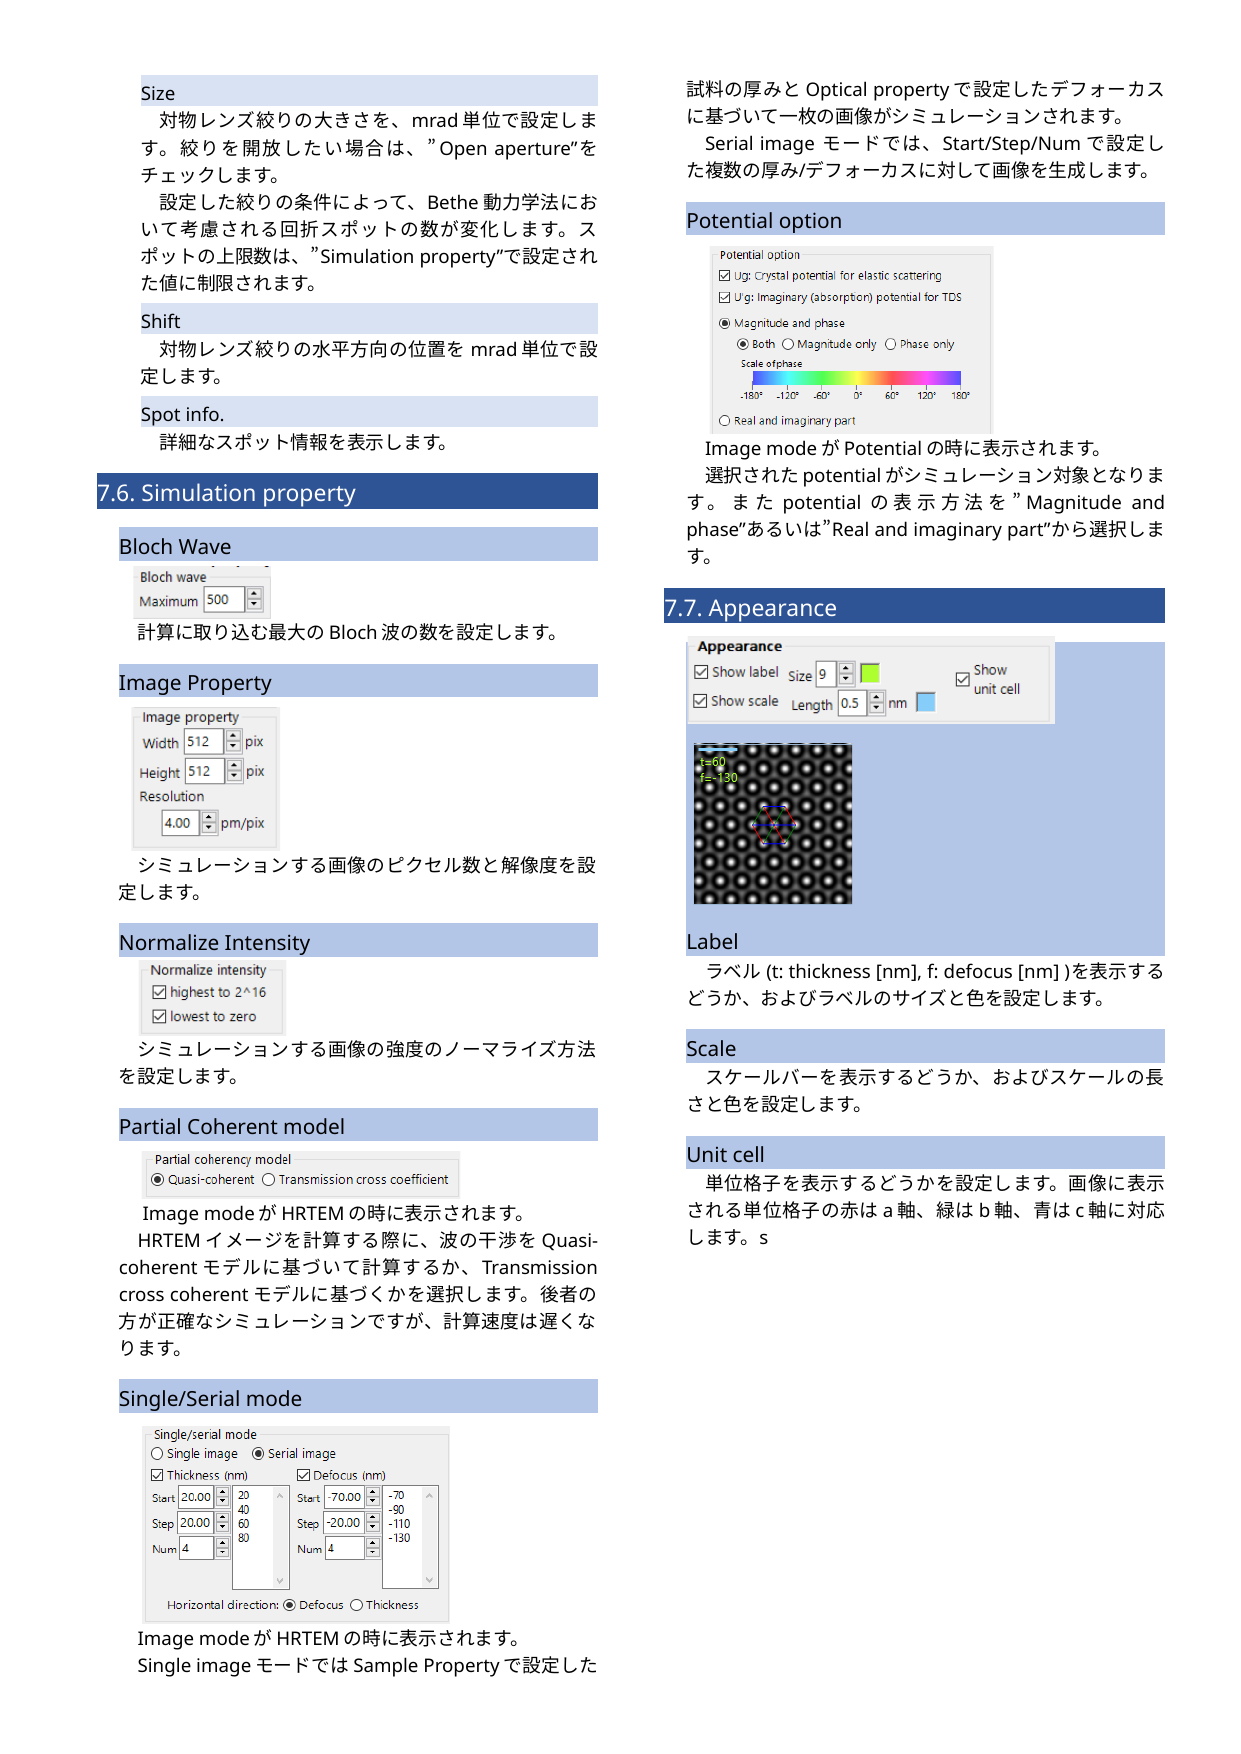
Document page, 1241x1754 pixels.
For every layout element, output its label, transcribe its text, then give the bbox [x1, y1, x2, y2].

subtitle Size [141, 75, 598, 106]
text Single imageモードではSample Propertyで設定した試料の厚みとOptical propertyで設定したデフォーカスに基づいて一枚の画像がシミュレーションされます。 [686, 75, 1165, 129]
subtitle Partial Coherent model [119, 1108, 598, 1141]
subtitle Potential option [686, 202, 1165, 235]
picture [693, 743, 853, 905]
text Single imageモードではSample Propertyで設定した試料の厚みとOptical propertyで設定したデフォーカスに基づいて一枚の画像がシミュレーションされます。 [119, 1651, 598, 1678]
text シミュレーションする画像のピクセル数と解像度を設定します。 [119, 697, 598, 904]
text 詳細なスポット情報を表示します。 [141, 427, 598, 454]
picture [141, 1151, 461, 1199]
text 単位格子を表示するどうかを設定します。画像に表示される単位格子の赤はa軸、緑はb軸、青はc軸に対応します。s [686, 1169, 1165, 1250]
text シミュレーションする画像の強度のノーマライズ方法を設定します。 [119, 957, 598, 1089]
text 選択されたpotentialがシミュレーション対象となります。またpotentialの表示方法を”Magnitude and phase”あるいは”Real and imaginary part”から選択します。 [686, 461, 1165, 569]
picture [131, 707, 281, 851]
text 計算に取り込む最大のBloch波の数を設定します。 [119, 561, 598, 645]
picture [133, 566, 271, 619]
subtitle 7.7. Appearance [664, 588, 1165, 623]
picture [709, 246, 994, 434]
picture [138, 960, 287, 1036]
text Serial image モードでは、Start/Step/Numで設定した複数の厚み/デフォーカスに対して画像を生成します。 [686, 129, 1165, 183]
subtitle Spot info. [141, 396, 598, 427]
picture [687, 636, 1055, 724]
text HRTEMイメージを計算する際に、波の干渉をQuasi-coherentモデルに基づいて計算するか、Transmission cross coherentモデルに基づくかを選択します。後者の方が正確なシミュレーションですが、計算速度は遅くなります。 [119, 1225, 598, 1361]
subtitle Single/Serial mode [119, 1379, 598, 1413]
subtitle Bloch Wave [119, 527, 598, 561]
subtitle Scale [686, 1029, 1165, 1063]
picture [142, 1426, 450, 1624]
text 設定した絞りの条件によって、Bethe動力学法において考慮される回折スポットの数が変化します。スポットの上限数は、”Simulation property”で設定された値に制限されます。 [141, 187, 598, 296]
text スケールバーを表示するどうか、およびスケールの長さと色を設定します。 [686, 1063, 1165, 1117]
text ラベル (t: thickness [nm], f: defocus [nm] )を表示するどうか、およびラベルのサイズと色を設定します。 [686, 956, 1165, 1011]
subtitle Shift [141, 303, 598, 334]
text 対物レンズ絞りの大きさを、mrad単位で設定します。絞りを開放したい場合は、”Open aperture”をチェックします。 [141, 106, 598, 187]
subtitle Unit cell [686, 1136, 1165, 1169]
subtitle Image Property [119, 664, 598, 697]
subtitle Normalize Intensity [119, 923, 598, 957]
subtitle 7.6. Simulation property [97, 473, 598, 509]
text 対物レンズ絞りの水平方向の位置をmrad単位で設定します。 [141, 334, 598, 389]
